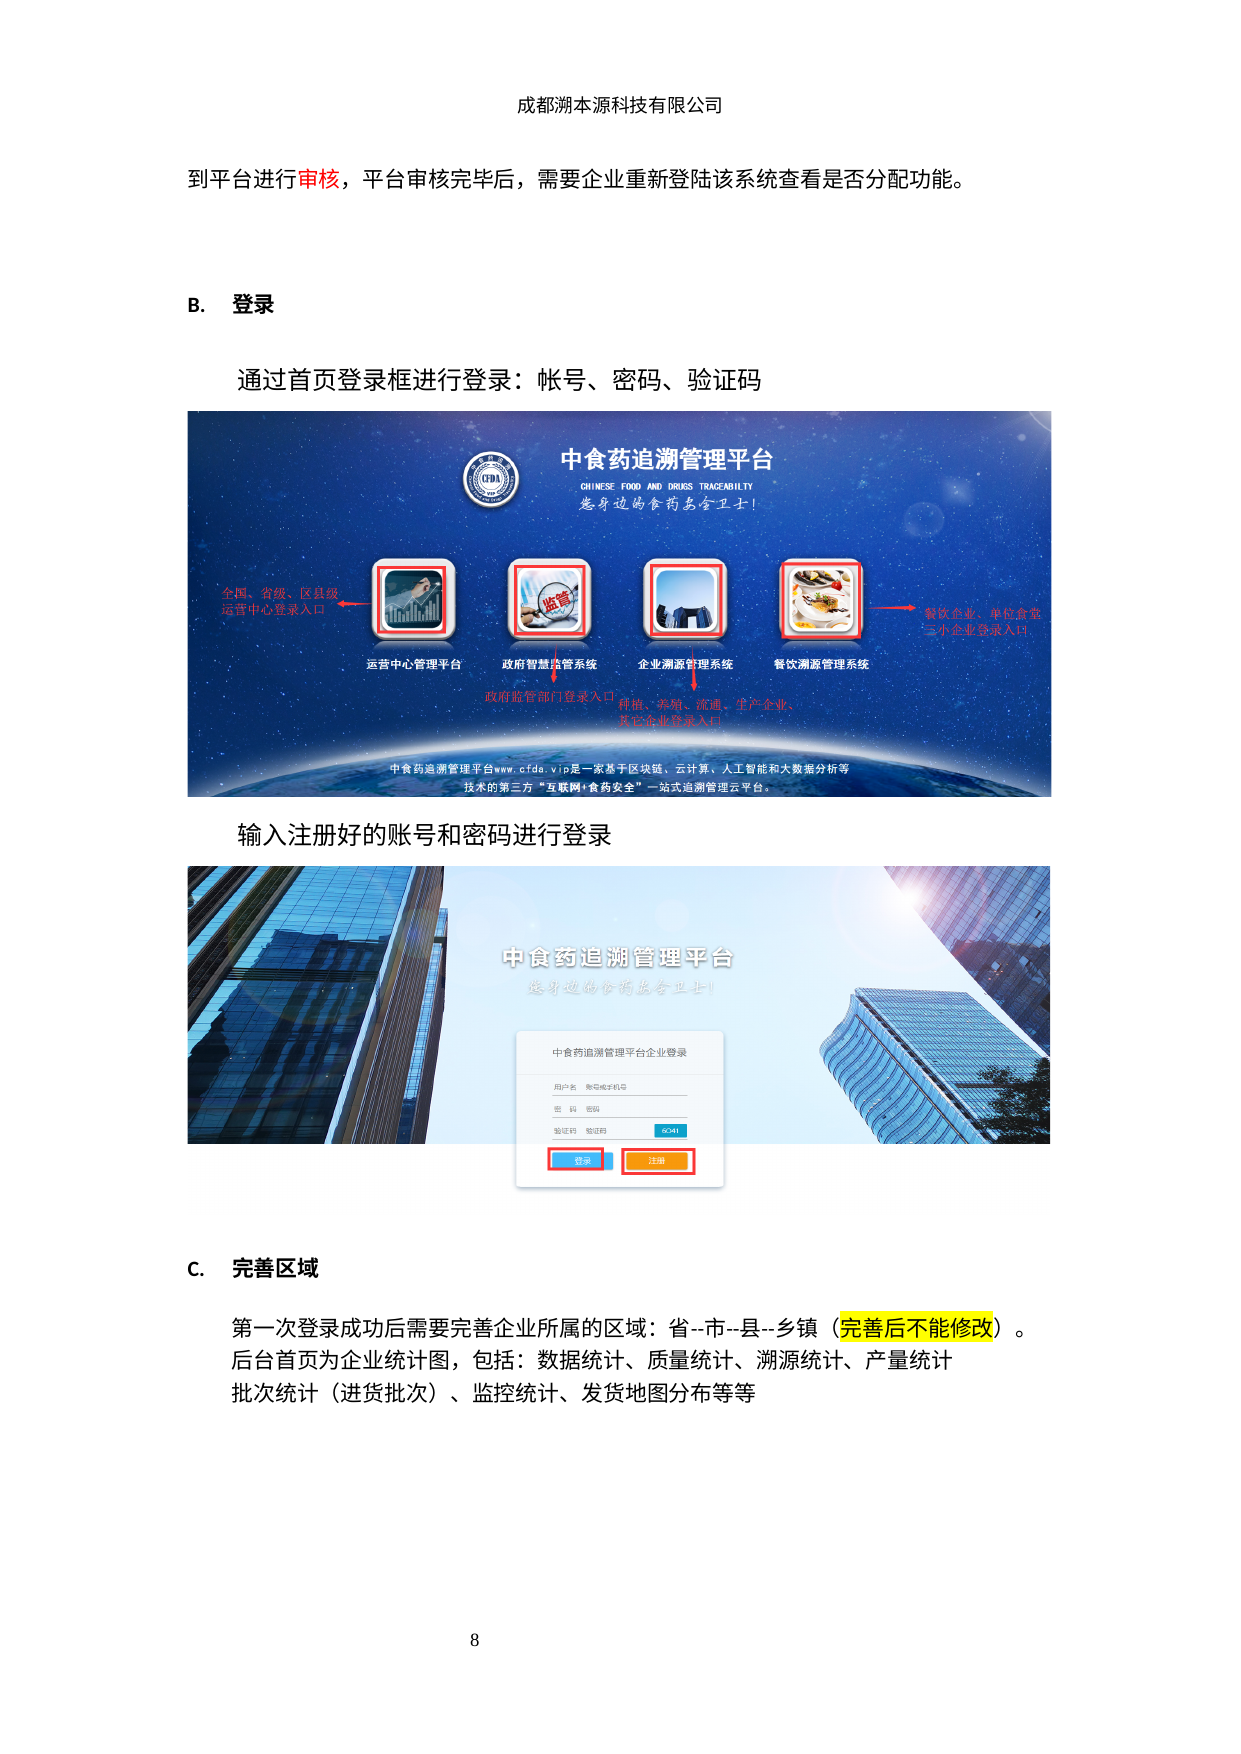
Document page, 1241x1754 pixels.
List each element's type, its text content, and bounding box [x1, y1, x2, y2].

text 批次统计（进货批次）、监控统计、发货地图分布等等 [187, 1375, 1053, 1408]
text 输入注册好的账号和密码进行登录 [187, 801, 1053, 866]
subtitle 完善区域 [187, 1251, 1053, 1283]
subtitle 登录 [187, 287, 1053, 319]
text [187, 162, 1053, 194]
picture [187, 866, 1050, 1215]
text 通过首页登录框进行登录：帐号、密码、验证码 [187, 346, 1053, 411]
picture [187, 411, 1052, 797]
text 第一次登录成功后需要完善企业所属的区域：省--市--县--乡镇（完善后不能修改）。后台首页为企业统计图，包括：数据统计、质量统计、溯源统计、产量统计 [231, 1310, 1053, 1375]
